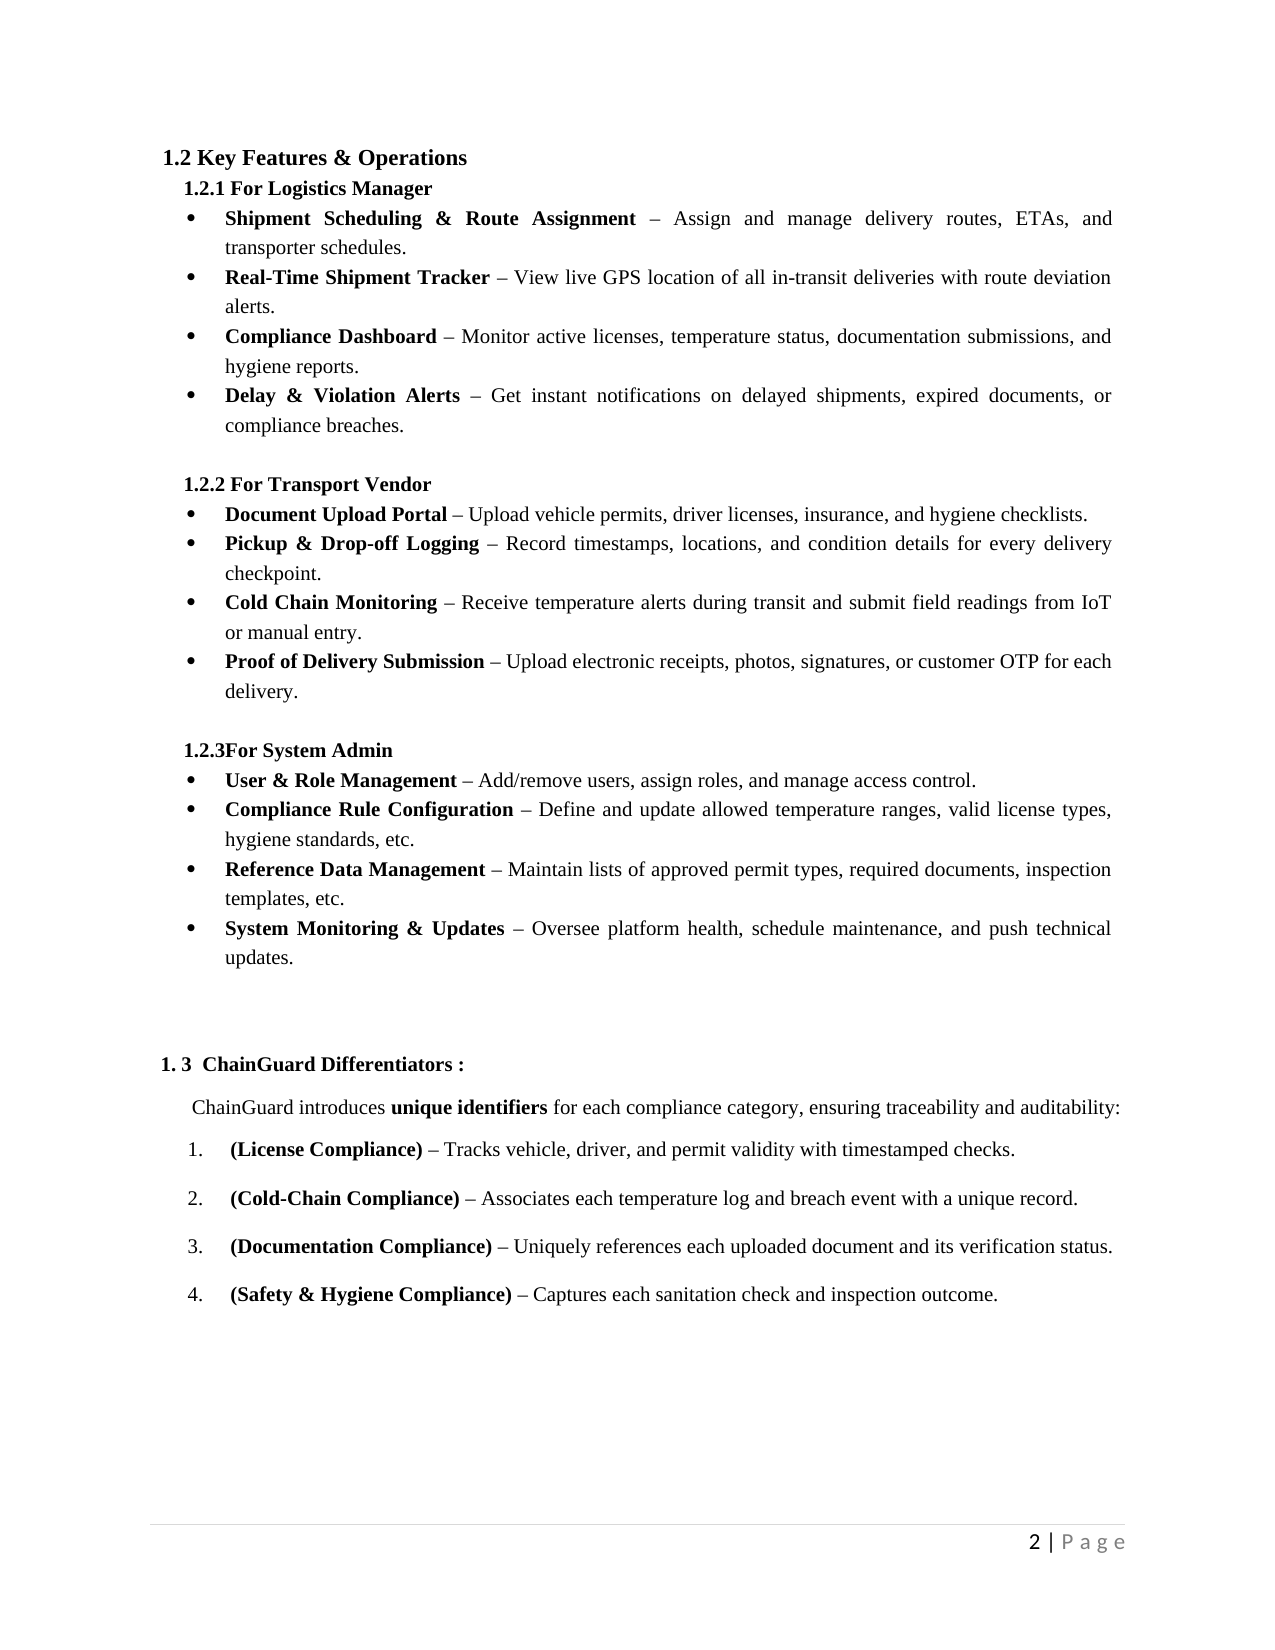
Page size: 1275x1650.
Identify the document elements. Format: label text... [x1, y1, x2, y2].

text 1.2 Key Features & Operations [162, 144, 1113, 170]
list Document Upload Portal – Upload vehicle permits, driver licenses, insurance, and hygiene checklists. [187, 502, 1113, 526]
text 1.2.1 For Logistics Manager [162, 176, 1113, 200]
text 1.2.2 For Transport Vendor [162, 472, 1113, 496]
list Compliance Rule Configuration – Define and update allowed temperature ranges, valid license types, hygiene standards, etc. [187, 797, 1113, 851]
list (Documentation Compliance) – Uniquely references each uploaded document and its verification status. [187, 1234, 1125, 1258]
list Reference Data Management – Maintain lists of approved permit types, required documents, inspection templates, etc. [187, 857, 1113, 910]
list Real-Time Shipment Tracker – View live GPS location of all in-transit deliveries with route deviation alerts. [187, 265, 1113, 318]
list Compliance Dashboard – Monitor active licenses, temperature status, documentation submissions, and hygiene reports. [187, 324, 1113, 378]
list (License Compliance) – Tracks vehicle, driver, and permit validity with timestamped checks. [187, 1137, 1125, 1161]
list Pickup & Drop-off Logging – Record timestamps, locations, and condition details for every delivery checkpoint. [187, 531, 1113, 585]
list Shipment Scheduling & Route Assignment – Assign and manage delivery routes, ETAs, and transporter schedules. [187, 206, 1113, 259]
list (Safety & Hygiene Compliance) – Captures each sanitation check and inspection outcome. [187, 1282, 1125, 1306]
text 1.2.3For System Admin [162, 738, 1113, 762]
list Proof of Delivery Submission – Upload electronic receipts, photos, signatures, or customer OTP for each delivery. [187, 649, 1113, 703]
list User & Role Management – Add/remove users, assign roles, and manage access control. [187, 768, 1113, 792]
list Cold Chain Monitoring – Receive temperature alerts during transit and submit field readings from IoT or manual entry. [187, 590, 1113, 644]
list (Cold-Chain Compliance) – Associates each temperature log and breach event with a unique record. [187, 1186, 1125, 1209]
list System Monitoring & Updates – Oversee platform health, schedule maintenance, and push technical updates. [187, 916, 1113, 969]
text ChainGuard introduces unique identifiers for each compliance category, ensuring traceability and auditability: [150, 1095, 1125, 1119]
list Delay & Violation Alerts – Get instant notifications on delayed shipments, expired documents, or compliance breaches. [187, 383, 1113, 437]
text 1. 3 ChainGuard Differentiators : [150, 1052, 1125, 1076]
